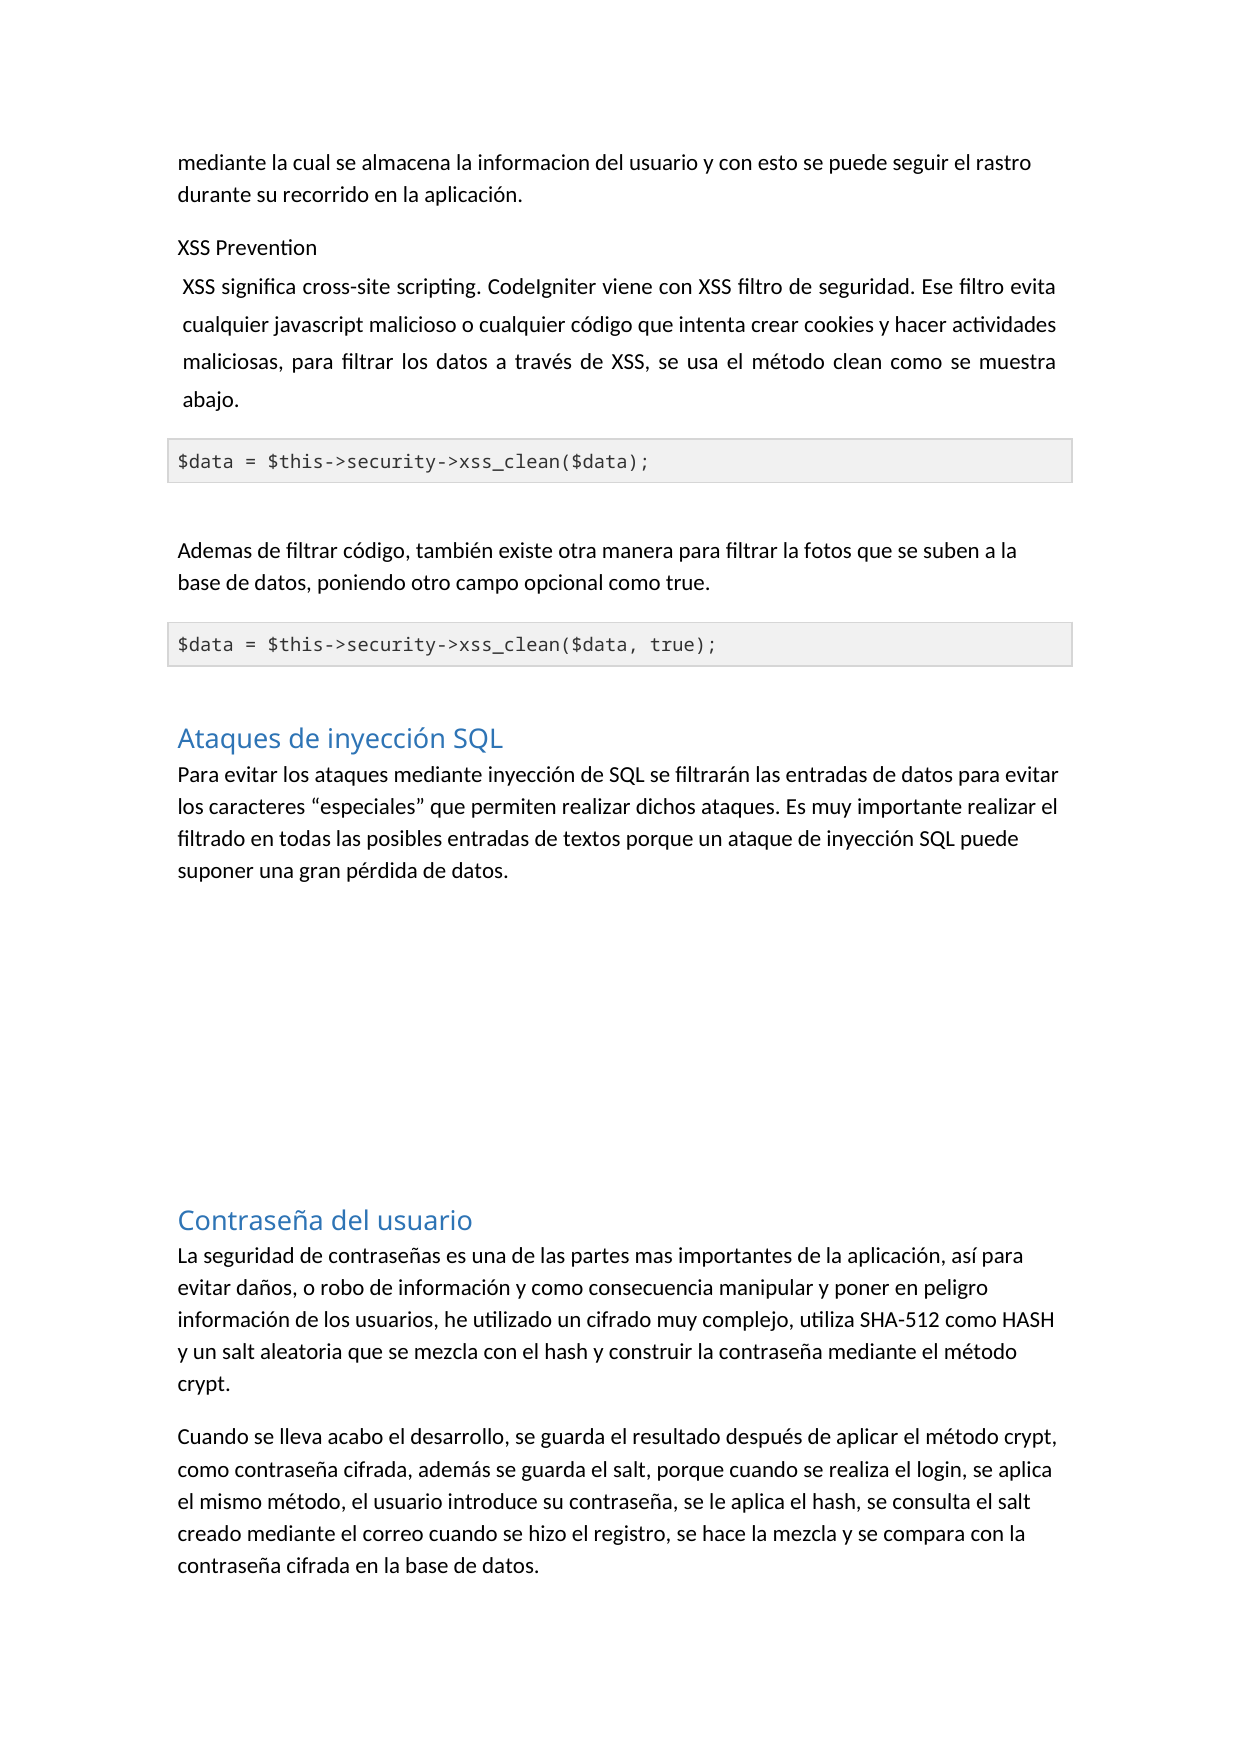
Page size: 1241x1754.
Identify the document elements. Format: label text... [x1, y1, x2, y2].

text XSS significa cross-site scripting. CodeIgniter viene con XSS filtro de seguridad. Ese filtro evita cualquier javascript malicioso o cualquier código que intenta crear cookies y hacer actividades maliciosas, para filtrar los datos a través de XSS, se usa el método clean como se muestra abajo. [182, 263, 1058, 413]
text Ademas de filtrar código, también existe otra manera para filtrar la fotos que se suben a la base de datos, poniendo otro campo opcional como true. [177, 536, 1063, 597]
subtitle XSS Prevention [177, 233, 1063, 261]
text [177, 148, 1063, 208]
text $data = $this->security->xss_clean($data); [169, 440, 1071, 482]
subtitle Ataques de inyección SQL [177, 720, 1063, 757]
text Para evitar los ataques mediante inyección de SQL se filtrarán las entradas de datos para evitar los caracteres “especiales” que permiten realizar dichos ataques. Es muy importante realizar el filtrado en todas las posibles entradas de textos porque un ataque de inyección SQL puede suponer una gran pérdida de datos. [177, 760, 1063, 884]
text Cuando se lleva acabo el desarrollo, se guarda el resultado después de aplicar el método crypt, como contraseña cifrada, además se guarda el salt, porque cuando se realiza el login, se aplica el mismo método, el usuario introduce su contraseña, se le aplica el hash, se consulta el salt creado mediante el correo cuando se hizo el registro, se hace la mezcla y se compara con la contraseña cifrada en la base de datos. [177, 1422, 1063, 1579]
text La seguridad de contraseñas es una de las partes mas importantes de la aplicación, así para evitar daños, o robo de información y como consecuencia manipular y poner en peligro información de los usuarios, he utilizado un cifrado muy complejo, utiliza SHA-512 como HASH y un salt aleatoria que se mezcla con el hash y construir la contraseña mediante el método crypt. [177, 1241, 1063, 1397]
text $data = $this->security->xss_clean($data, true); [169, 623, 1071, 665]
subtitle Contraseña del usuario [177, 1201, 1063, 1238]
